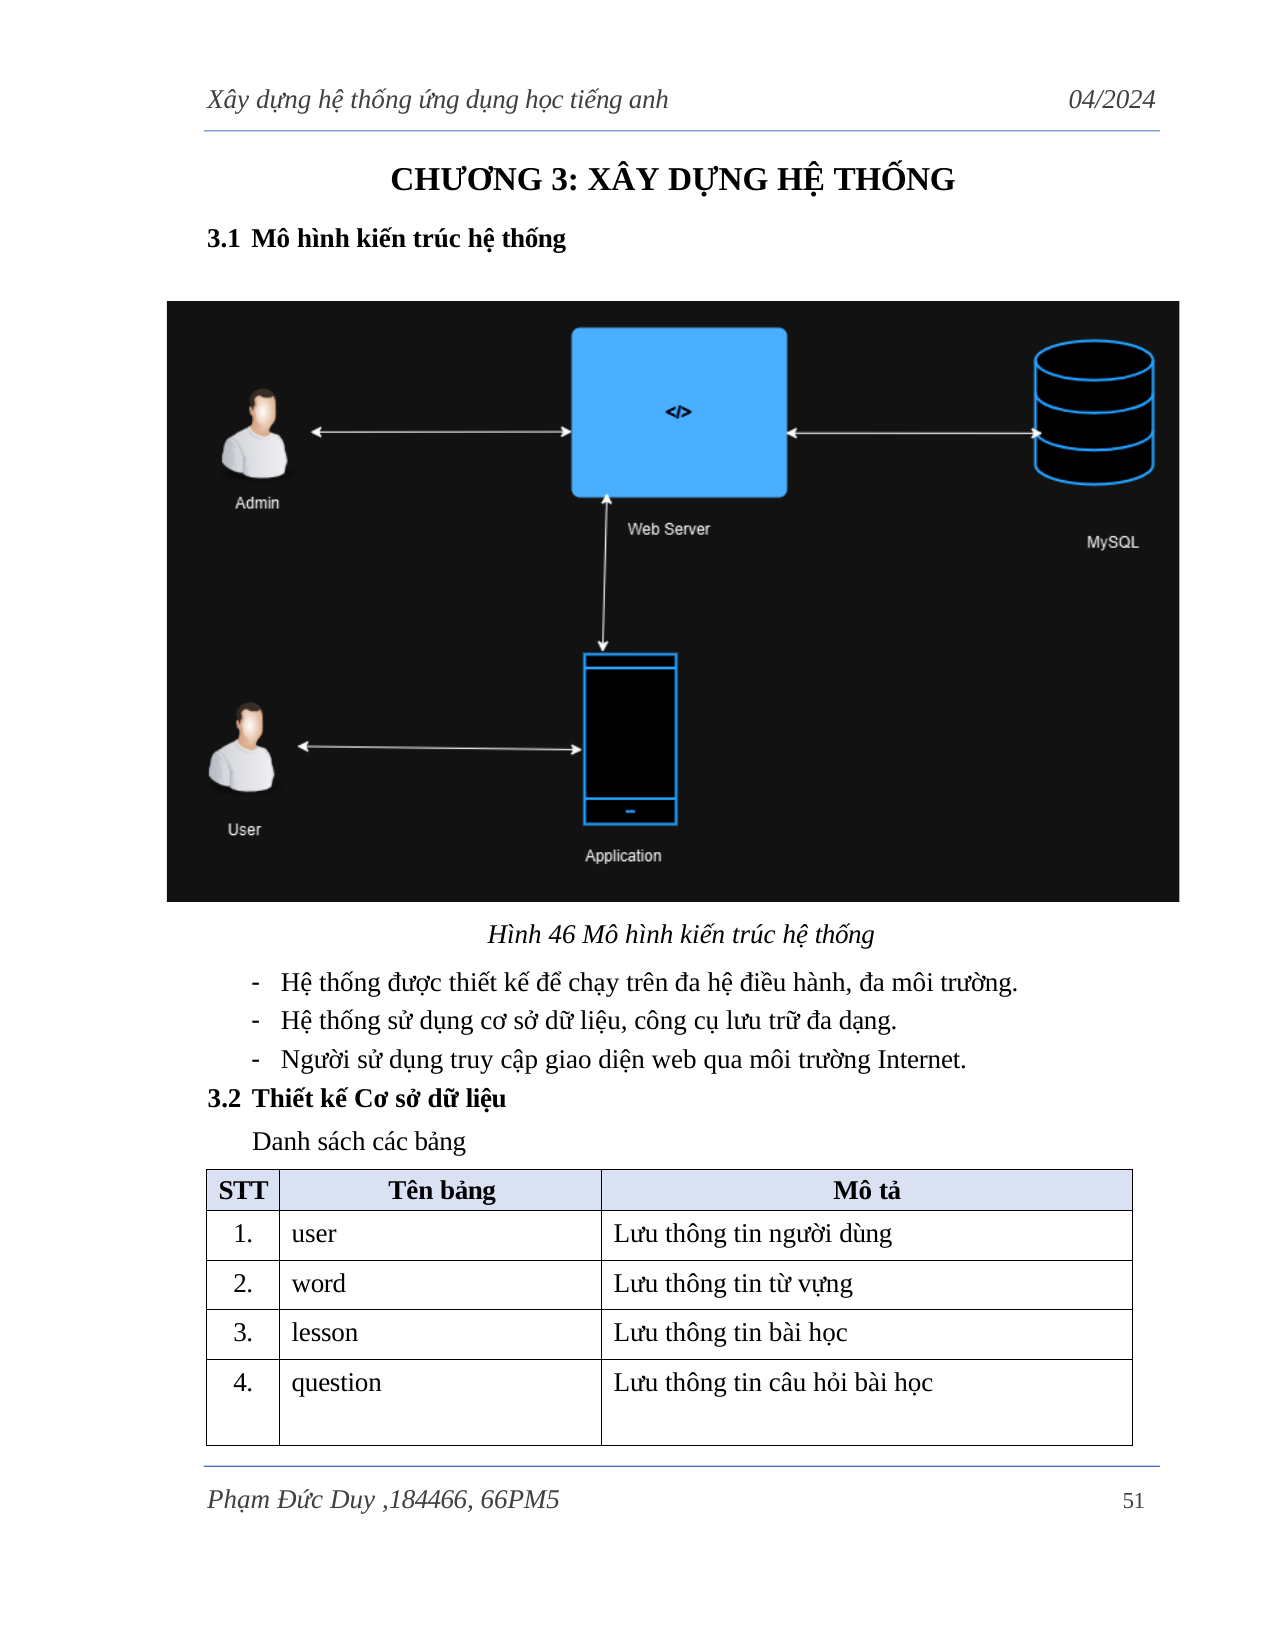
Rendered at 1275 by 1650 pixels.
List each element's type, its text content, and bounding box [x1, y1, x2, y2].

text Hình 46 Mô hình kiến trúc hệ thống [487, 291, 1189, 949]
list Người sử dụng truy cập giao diện web qua môi trường Internet. [251, 1037, 1189, 1076]
table_cell Lưu thông tin người dùng [602, 1211, 1132, 1260]
table_cell Lưu thông tin bài học [602, 1310, 1132, 1359]
table_header Mô tả [602, 1170, 1132, 1210]
picture [166, 301, 1180, 902]
table_cell 4. [207, 1360, 279, 1445]
table_cell Lưu thông tin câu hỏi bài học [602, 1360, 1132, 1445]
subtitle CHƯƠNG 3: XÂY DỰNG HỆ THỐNG [177, 160, 1169, 198]
table_cell word [280, 1261, 601, 1309]
list Hệ thống được thiết kế để chạy trên đa hệ điều hành, đa môi trường. [251, 960, 1189, 999]
table_cell question [280, 1360, 601, 1445]
table_cell 2. [207, 1261, 279, 1309]
list Hệ thống sử dụng cơ sở dữ liệu, công cụ lưu trữ đa dạng. [251, 999, 1189, 1037]
table_cell Lưu thông tin từ vựng [602, 1261, 1132, 1309]
text Danh sách các bảng [211, 1125, 507, 1157]
table_cell user [280, 1211, 601, 1260]
table_cell 3. [207, 1310, 279, 1359]
table_cell 1. [207, 1211, 279, 1260]
subtitle Mô hình kiến trúc hệ thống [207, 222, 1189, 253]
table_header STT [207, 1170, 279, 1210]
subtitle Thiết kế Cơ sở dữ liệu [177, 1082, 537, 1113]
table_cell lesson [280, 1310, 601, 1359]
table_header Tên bảng [280, 1170, 601, 1210]
